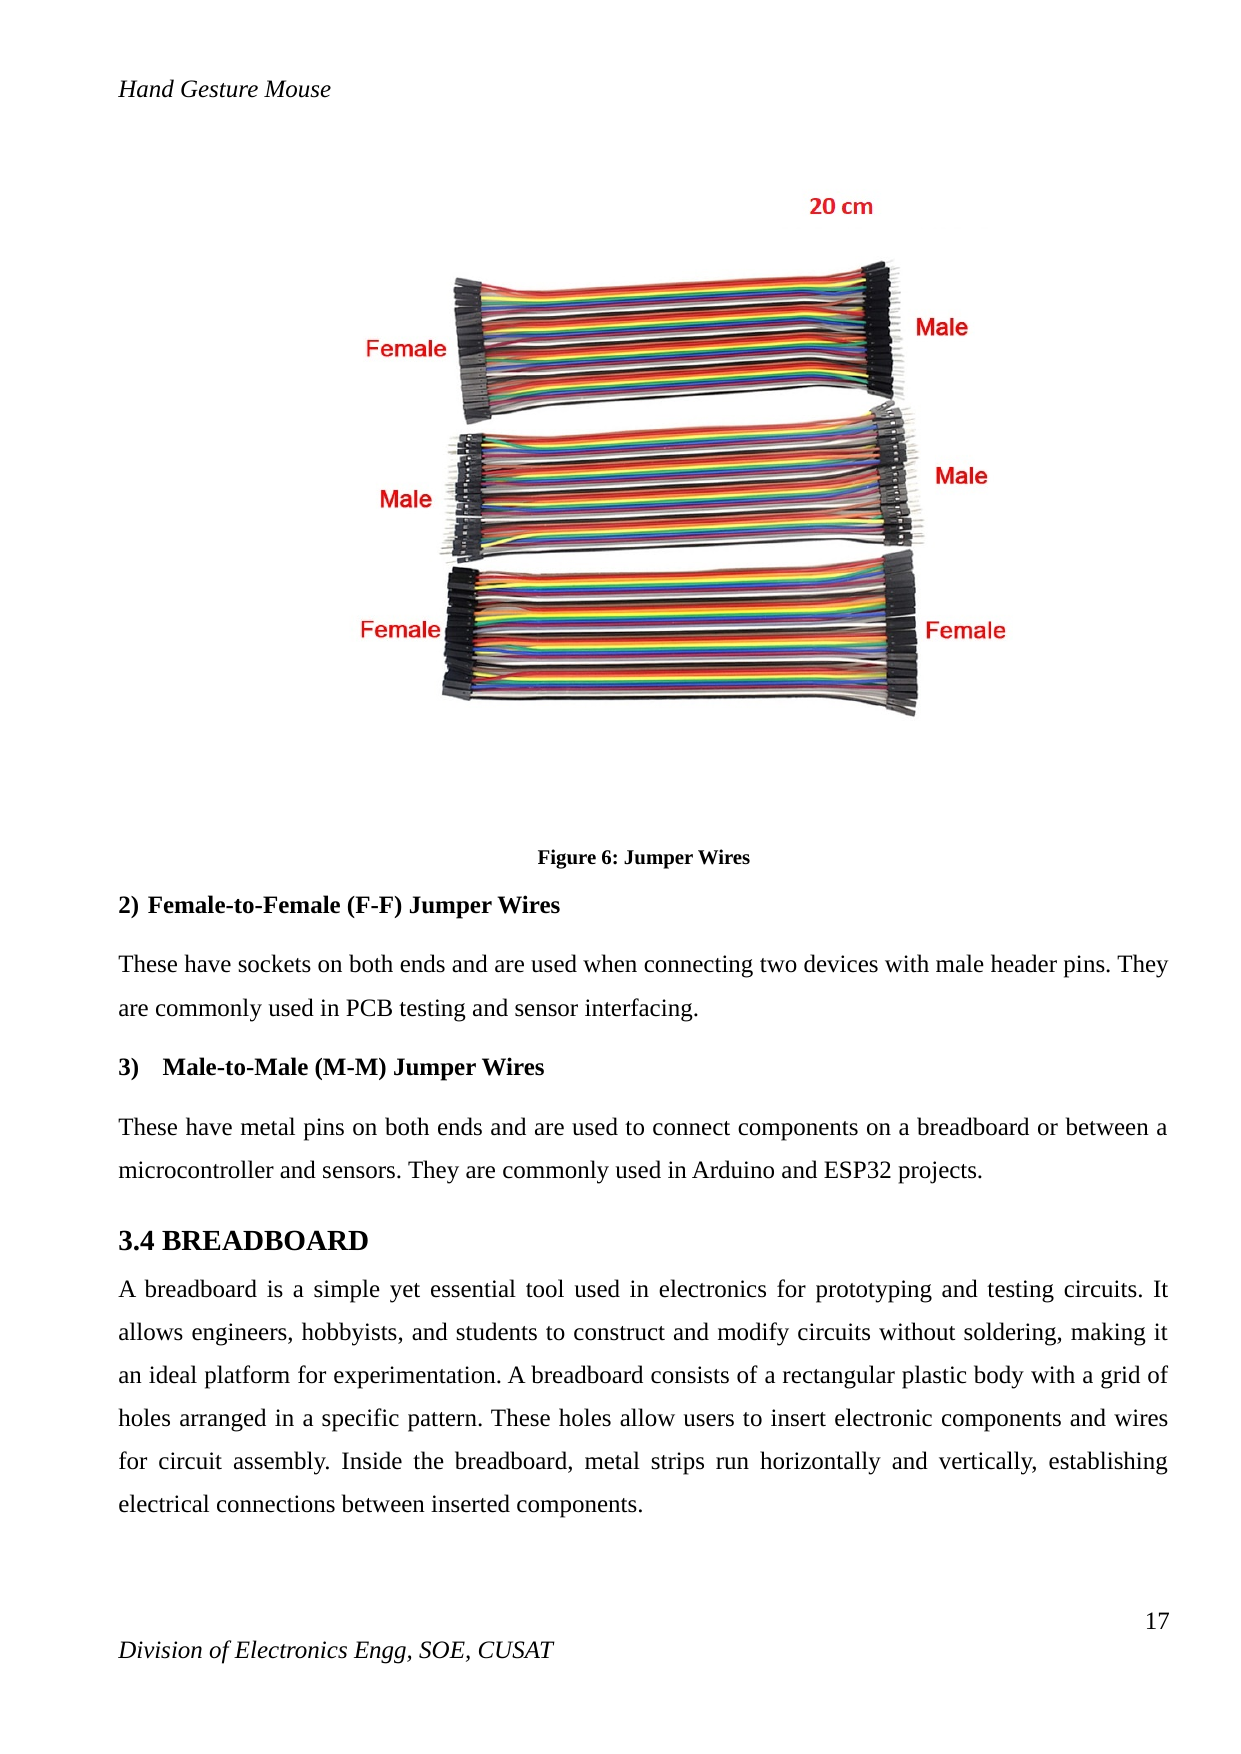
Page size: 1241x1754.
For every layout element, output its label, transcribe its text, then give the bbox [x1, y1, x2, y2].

text These have sockets on both ends and are used when connecting two devices with male header pins. They are commonly used in PCB testing and sensor interfacing. [118, 949, 1169, 1021]
list Female-to-Female (F-F) Jumper Wires [118, 890, 1169, 918]
list Male-to-Male (M-M) Jumper Wires [118, 1052, 1169, 1081]
subtitle 3.4 BREADBOARD [118, 1223, 1169, 1257]
text A breadboard is a simple yet essential tool used in electronics for prototyping and testing circuits. It allows engineers, hobbyists, and students to construct and modify circuits without soldering, making it an ideal platform for experimentation. A breadboard consists of a rectangular plastic body with a grid of holes arranged in a specific pattern. These holes allow users to insert electronic components and wires for circuit assembly. Inside the breadboard, metal strips run horizontally and vertically, establishing electrical connections between inserted components. [118, 1274, 1169, 1518]
picture [349, 150, 1014, 814]
text These have metal pins on both ends and are used to connect components on a breadboard or between a microcontroller and sensors. They are commonly used in Arduino and ESP32 projects. [118, 1112, 1169, 1184]
